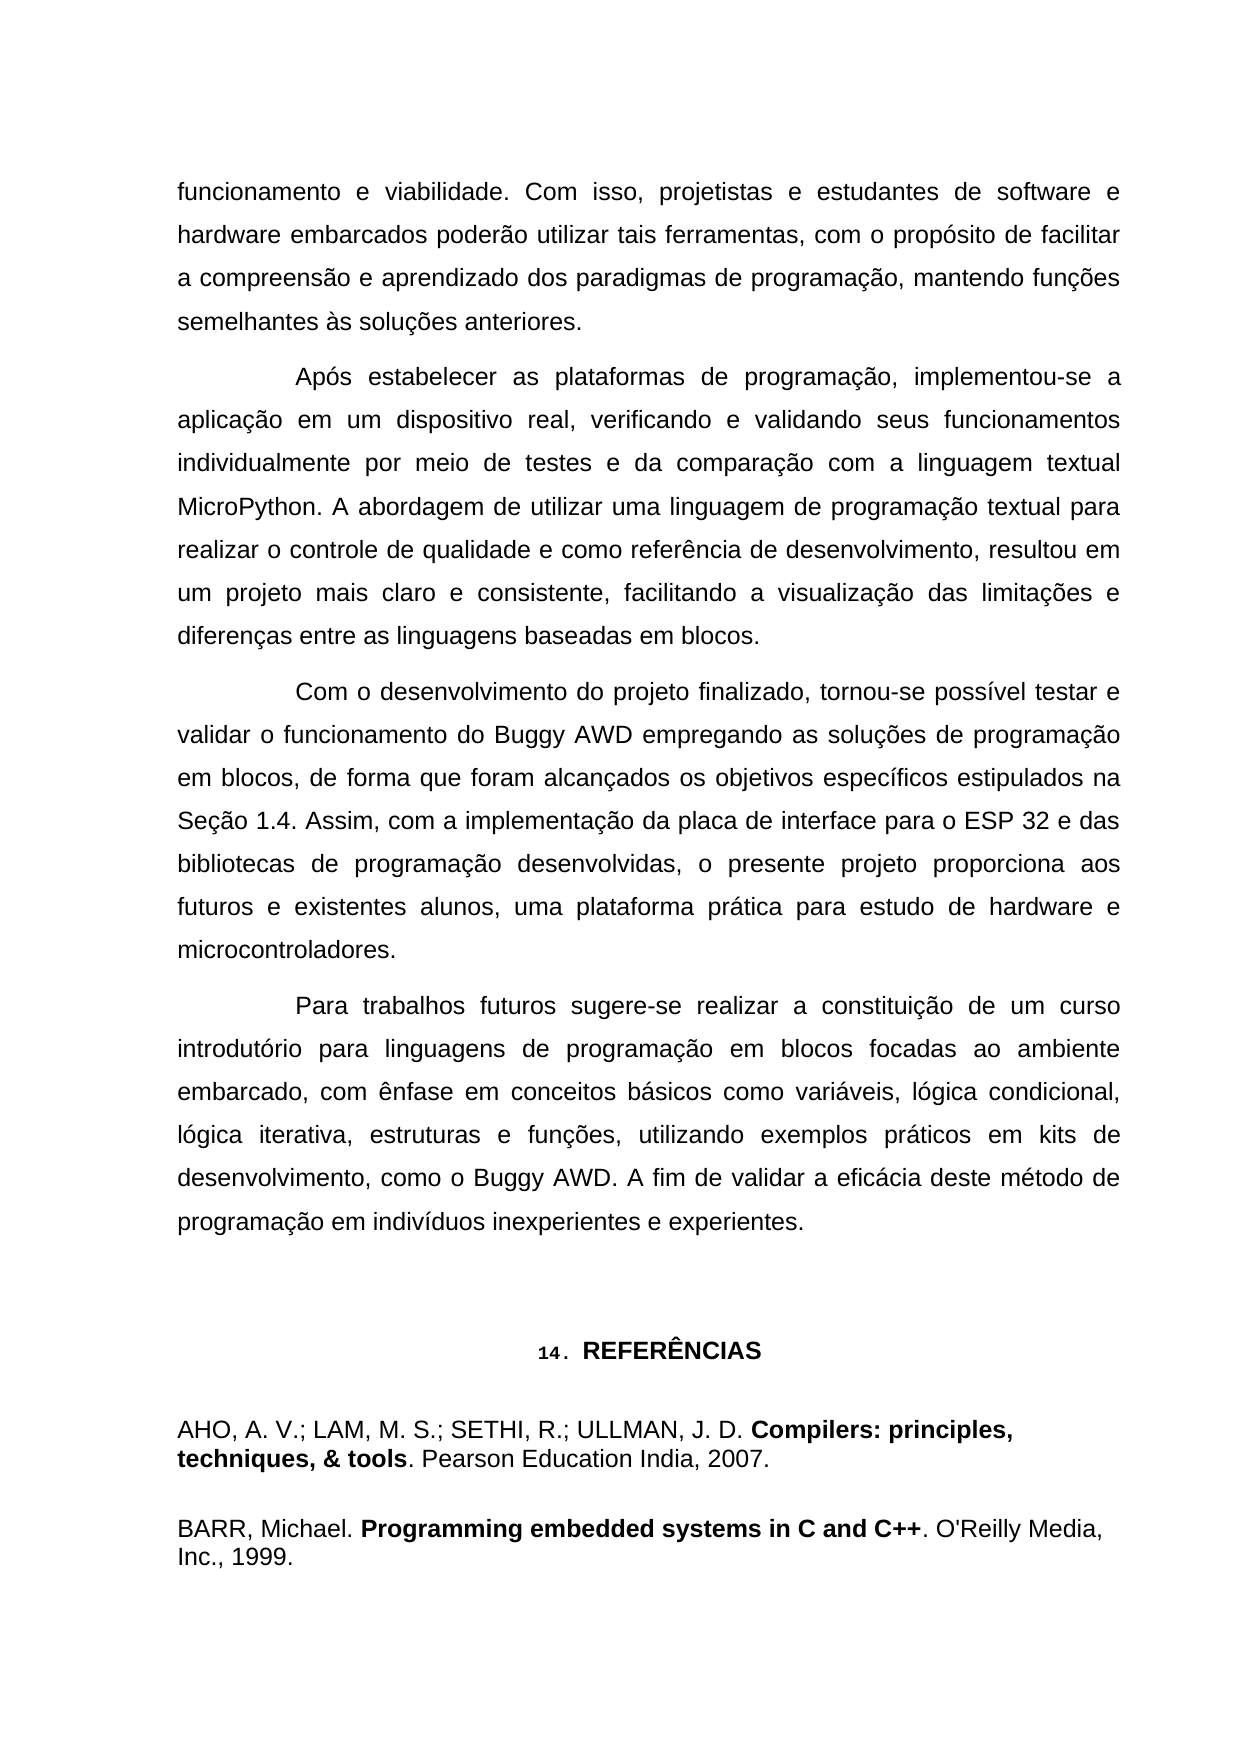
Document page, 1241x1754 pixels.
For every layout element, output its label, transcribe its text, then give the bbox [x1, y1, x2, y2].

text Após estabelecer as plataformas de programação, implementou-se a aplicação em um dispositivo real, verificando e validando seus funcionamentos individualmente por meio de testes e da comparação com a linguagem textual MicroPython. A abordagem de utilizar uma linguagem de programação textual para realizar o controle de qualidade e como referência de desenvolvimento, resultou em um projeto mais claro e consistente, facilitando a visualização das limitações e diferenças entre as linguagens baseadas em blocos. [177, 362, 1122, 649]
text Com o desenvolvimento do projeto finalizado, tornou-se possível testar e validar o funcionamento do Buggy AWD empregando as soluções de programação em blocos, de forma que foram alcançados os objetivos específicos estipulados na Seção 1.4. Assim, com a implementação da placa de interface para o ESP 32 e das bibliotecas de programação desenvolvidas, o presente projeto proporciona aos futuros e existentes alunos, uma plataforma prática para estudo de hardware e microcontroladores. [177, 676, 1122, 964]
subtitle REFERÊNCIAS [177, 1336, 1122, 1365]
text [177, 177, 1122, 335]
text BARR, Michael. Programming embedded systems in C and C++. O'Reilly Media, Inc., 1999. [177, 1514, 1122, 1571]
text AHO, A. V.; LAM, M. S.; SETHI, R.; ULLMAN, J. D. Compilers: principles, techniques, & tools. Pearson Education India, 2007. [771, 1415, 1122, 1472]
text Para trabalhos futuros sugere-se realizar a constituição de um curso introdutório para linguagens de programação em blocos focadas ao ambiente embarcado, com ênfase em conceitos básicos como variáveis, lógica condicional, lógica iterativa, estruturas e funções, utilizando exemplos práticos em kits de desenvolvimento, como o Buggy AWD. A fim de validar a eficácia deste método de programação em indivíduos inexperientes e experientes. [177, 991, 1122, 1235]
